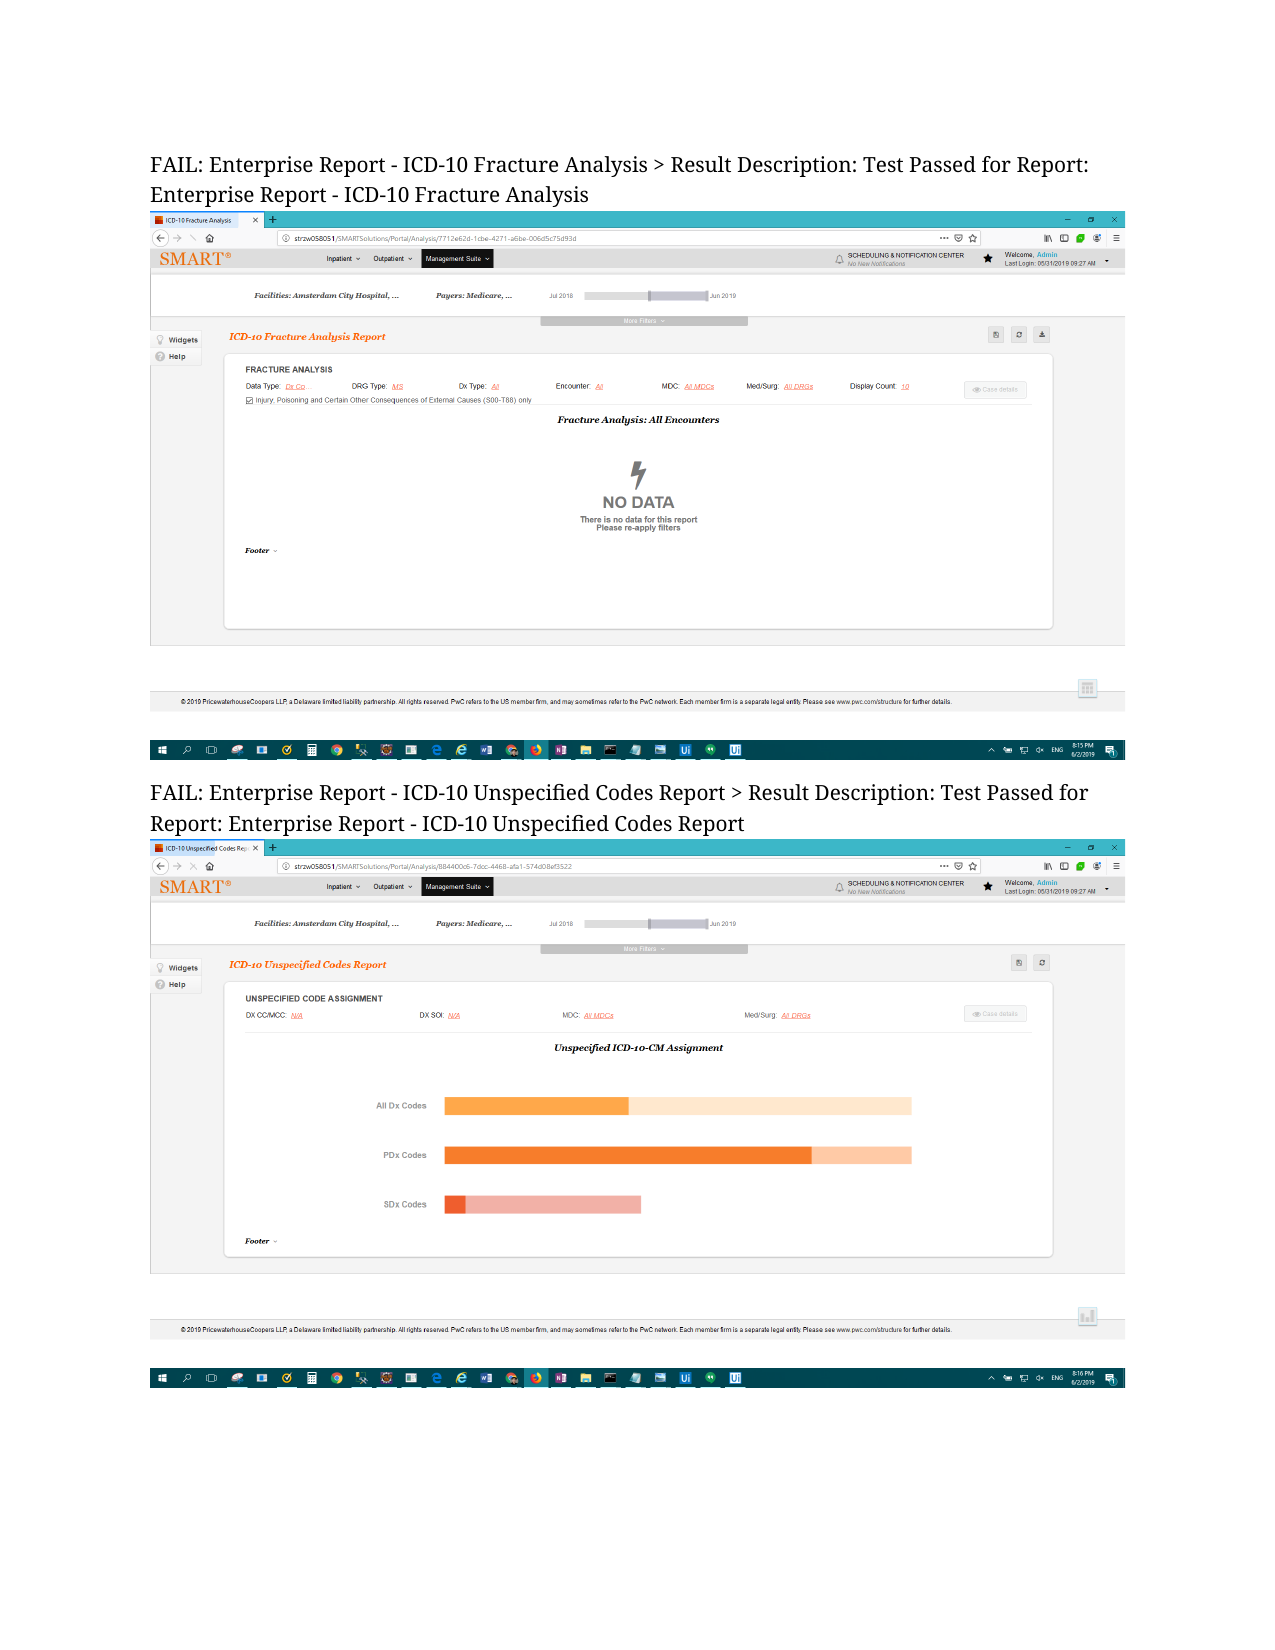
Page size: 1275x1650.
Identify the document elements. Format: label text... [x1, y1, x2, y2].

picture [150, 839, 1125, 1388]
text FAIL: Enterprise Report - ICD-10 Fracture Analysis > Result Description: Test Passed for Report: Enterprise Report - ICD-10 Fracture Analysis [150, 150, 1125, 211]
text FAIL: Enterprise Report - ICD-10 Unspecified Codes Report > Result Description: Test Passed for Report: Enterprise Report - ICD-10 Unspecified Codes Report [150, 778, 1125, 839]
picture [150, 211, 1125, 760]
